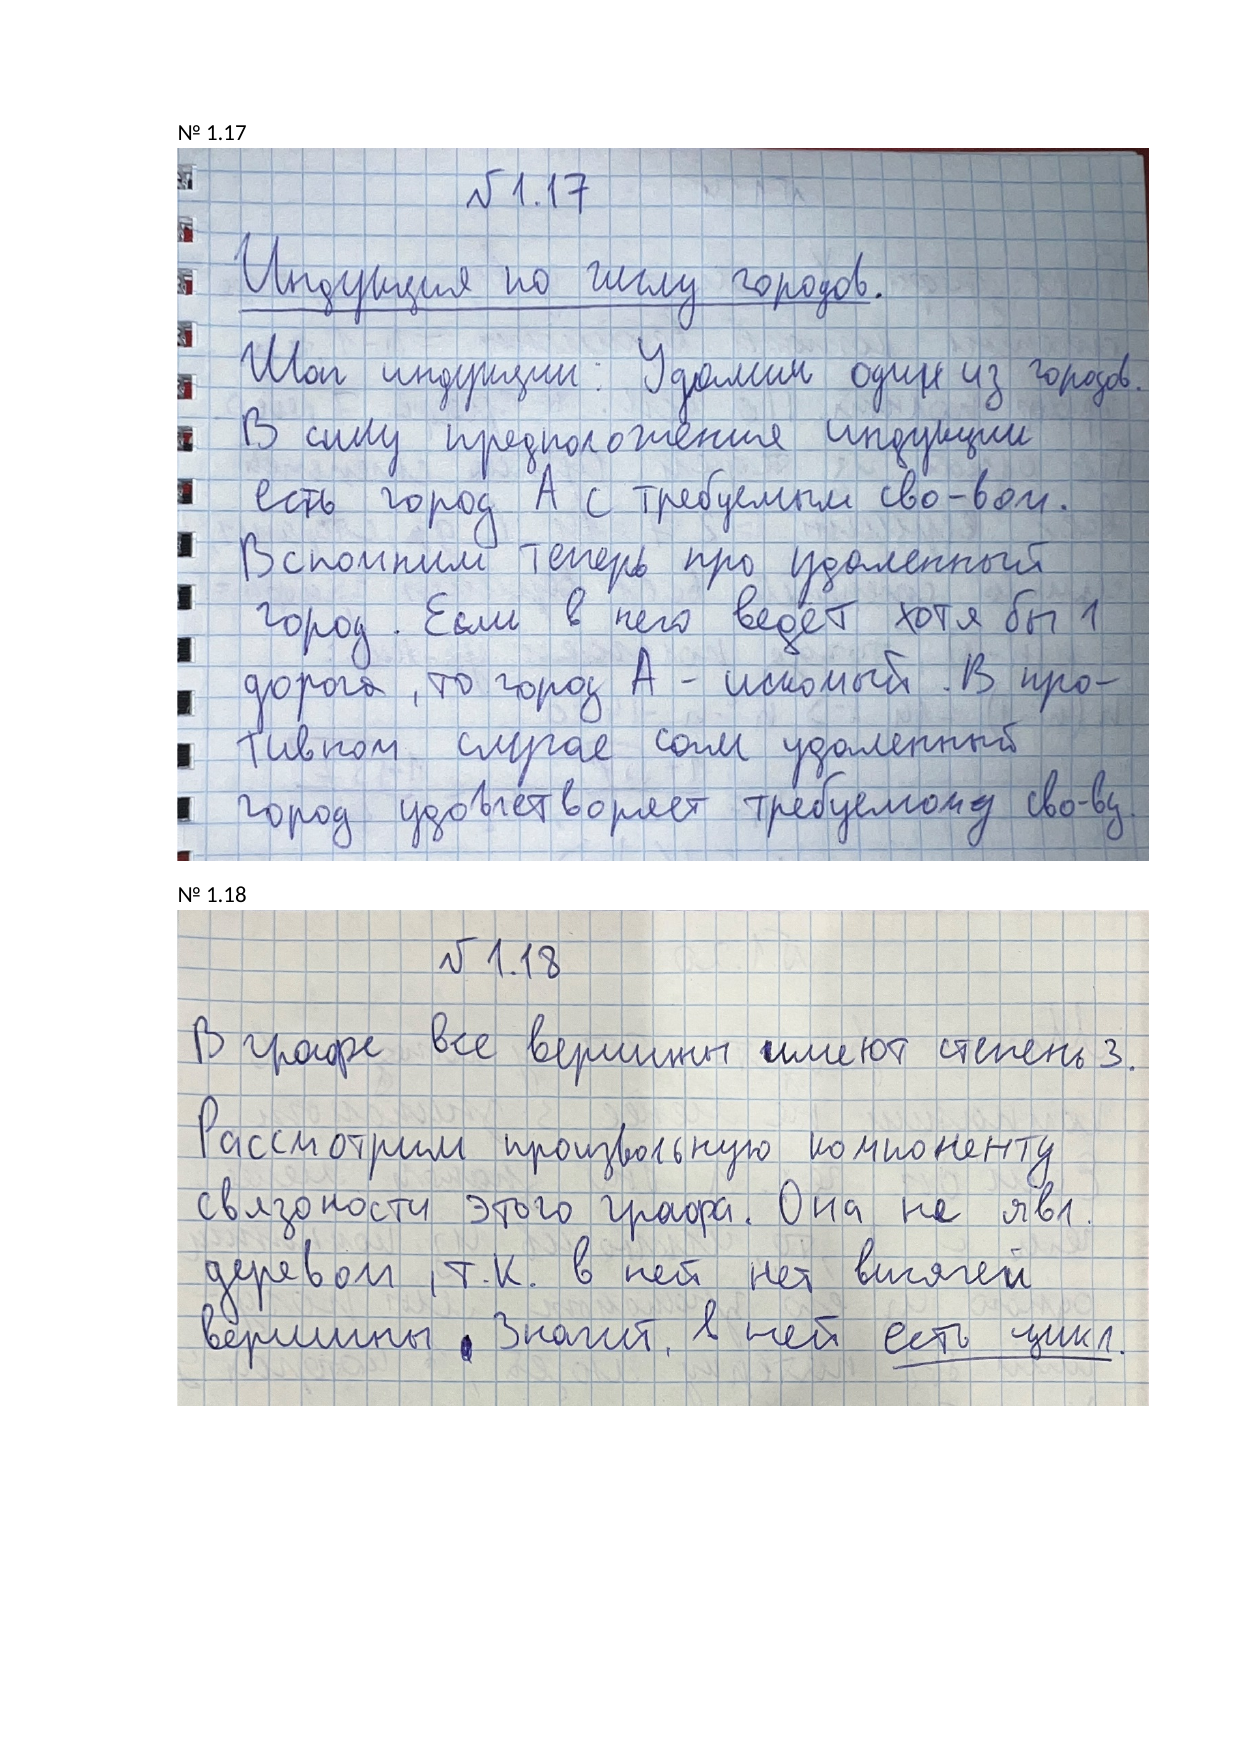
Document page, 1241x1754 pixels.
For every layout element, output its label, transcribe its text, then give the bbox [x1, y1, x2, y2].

picture [177, 910, 1149, 1406]
picture [177, 148, 1149, 861]
